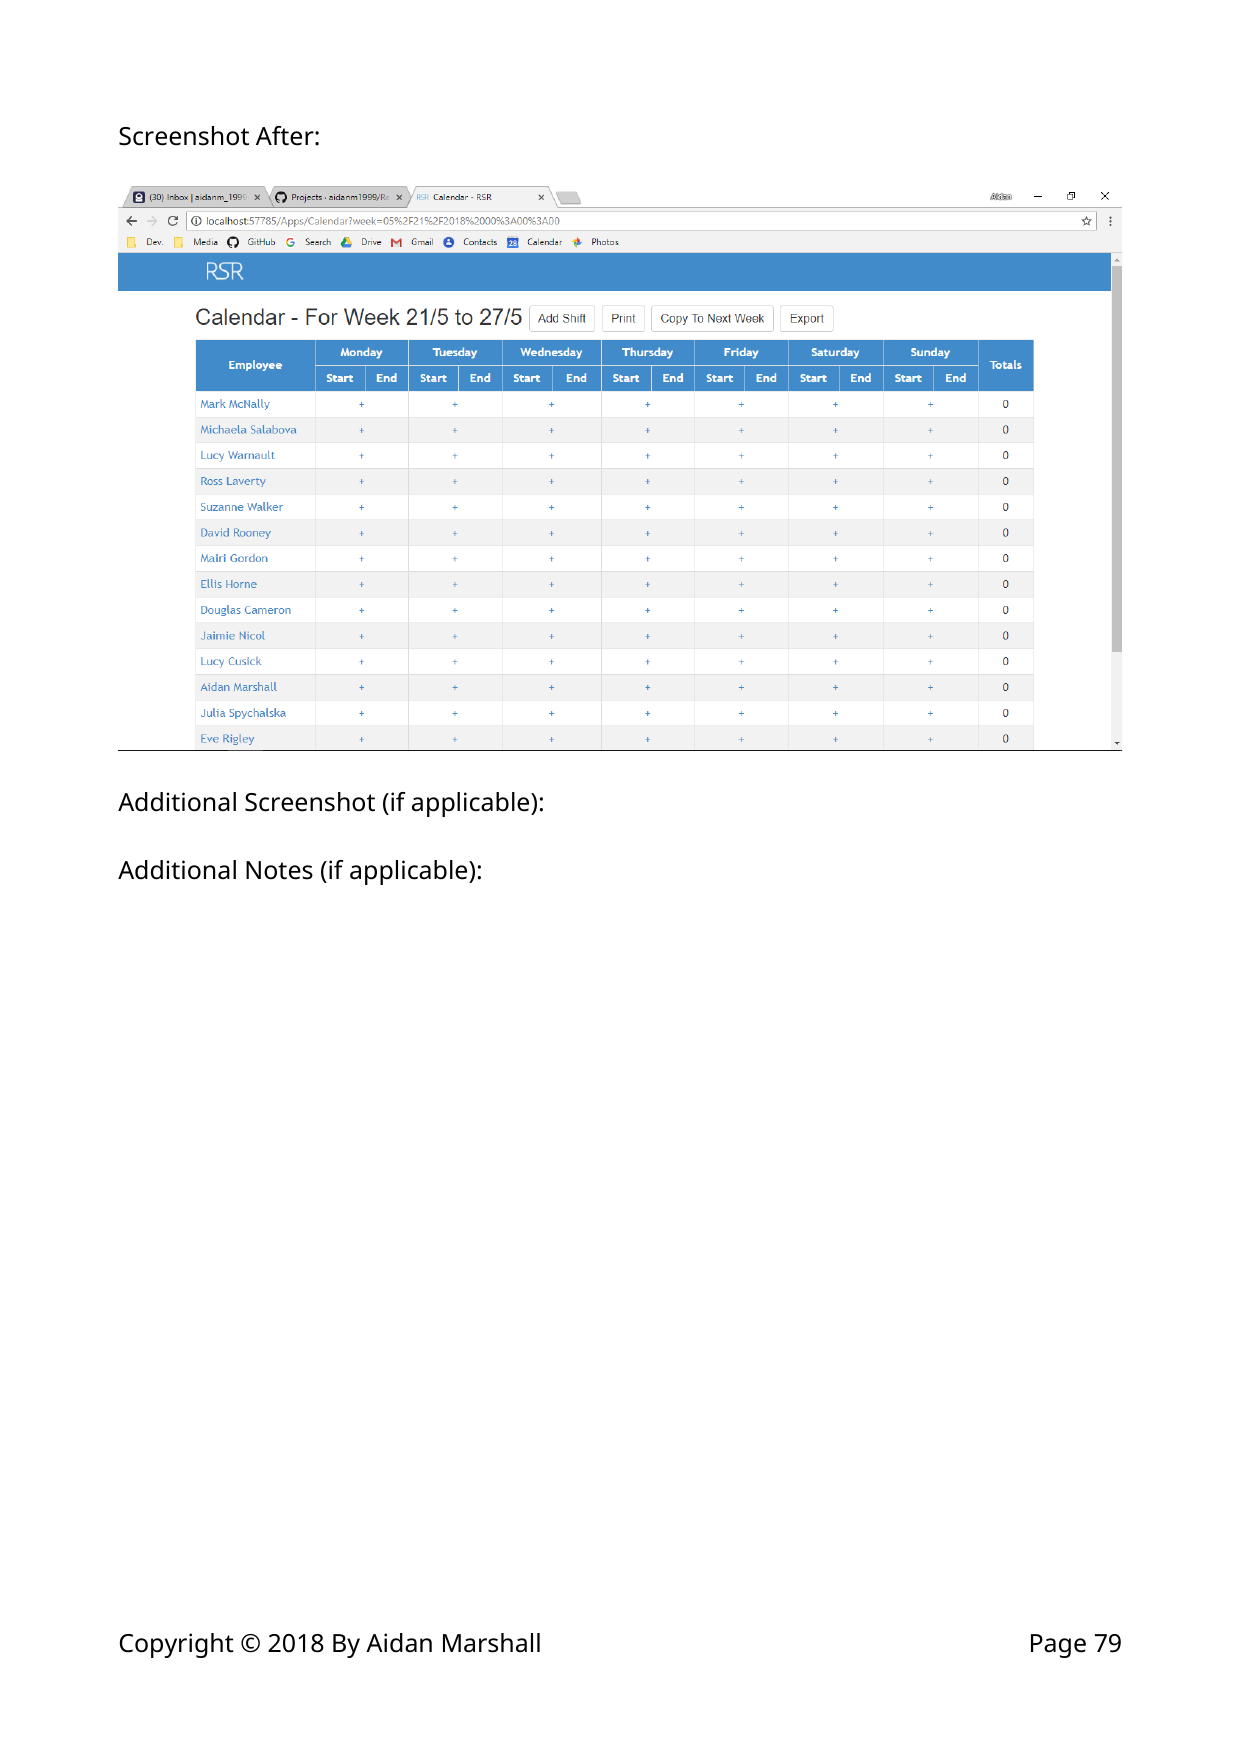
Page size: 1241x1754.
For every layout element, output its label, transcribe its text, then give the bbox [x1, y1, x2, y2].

text Additional Screenshot (if applicable): [118, 785, 1122, 819]
picture [118, 186, 1123, 751]
text Additional Notes (if applicable): [118, 853, 1122, 887]
text Screenshot After: [118, 118, 1122, 152]
